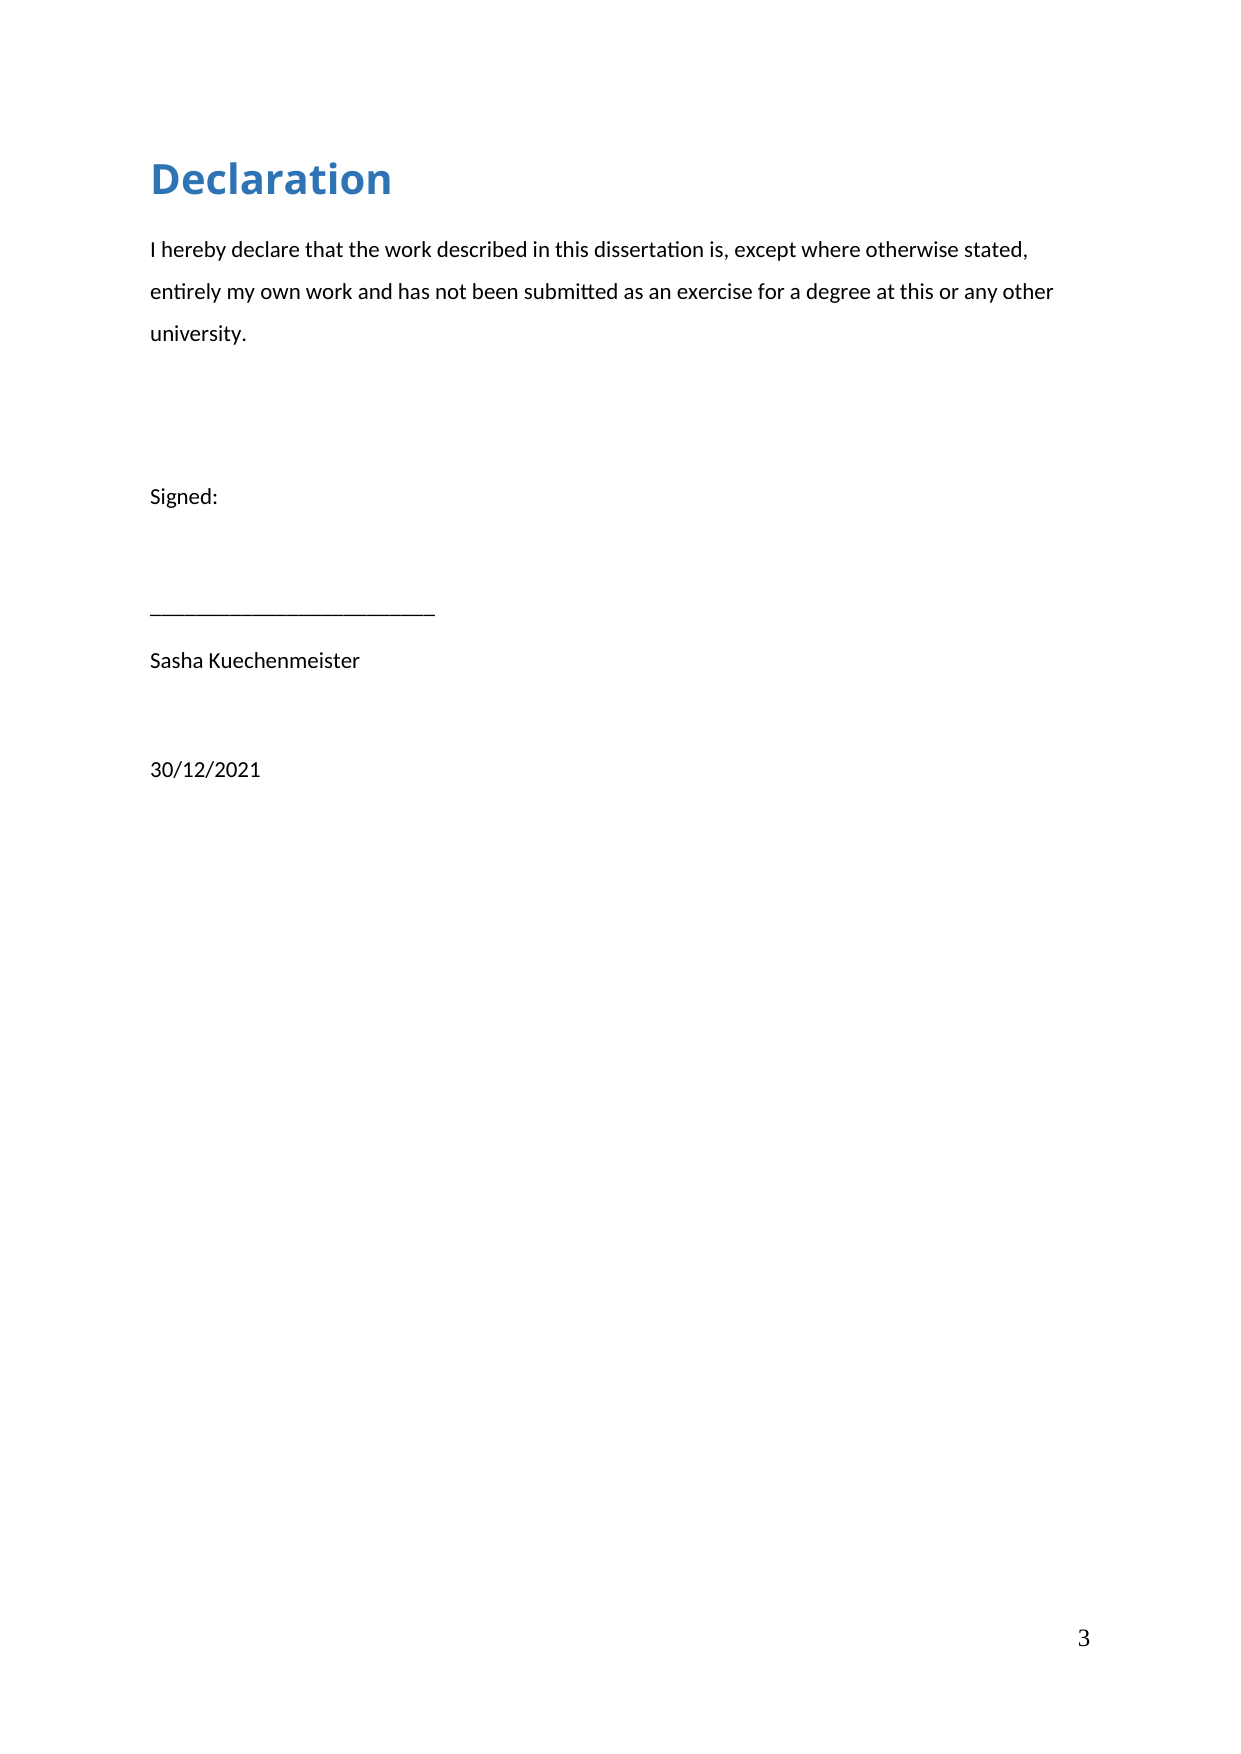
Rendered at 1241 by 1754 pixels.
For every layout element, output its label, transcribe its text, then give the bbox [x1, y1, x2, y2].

text Sasha Kuechenmeister [150, 646, 1090, 674]
text I hereby declare that the work described in this dissertation is, except where otherwise stated, entirely my own work and has not been submitted as an exercise for a degree at this or any other university. [150, 235, 1090, 347]
text _________________________ [150, 591, 1090, 619]
text 30/12/2021 [150, 755, 1090, 783]
text Signed: [150, 482, 1090, 511]
subtitle Declaration [150, 150, 1090, 207]
